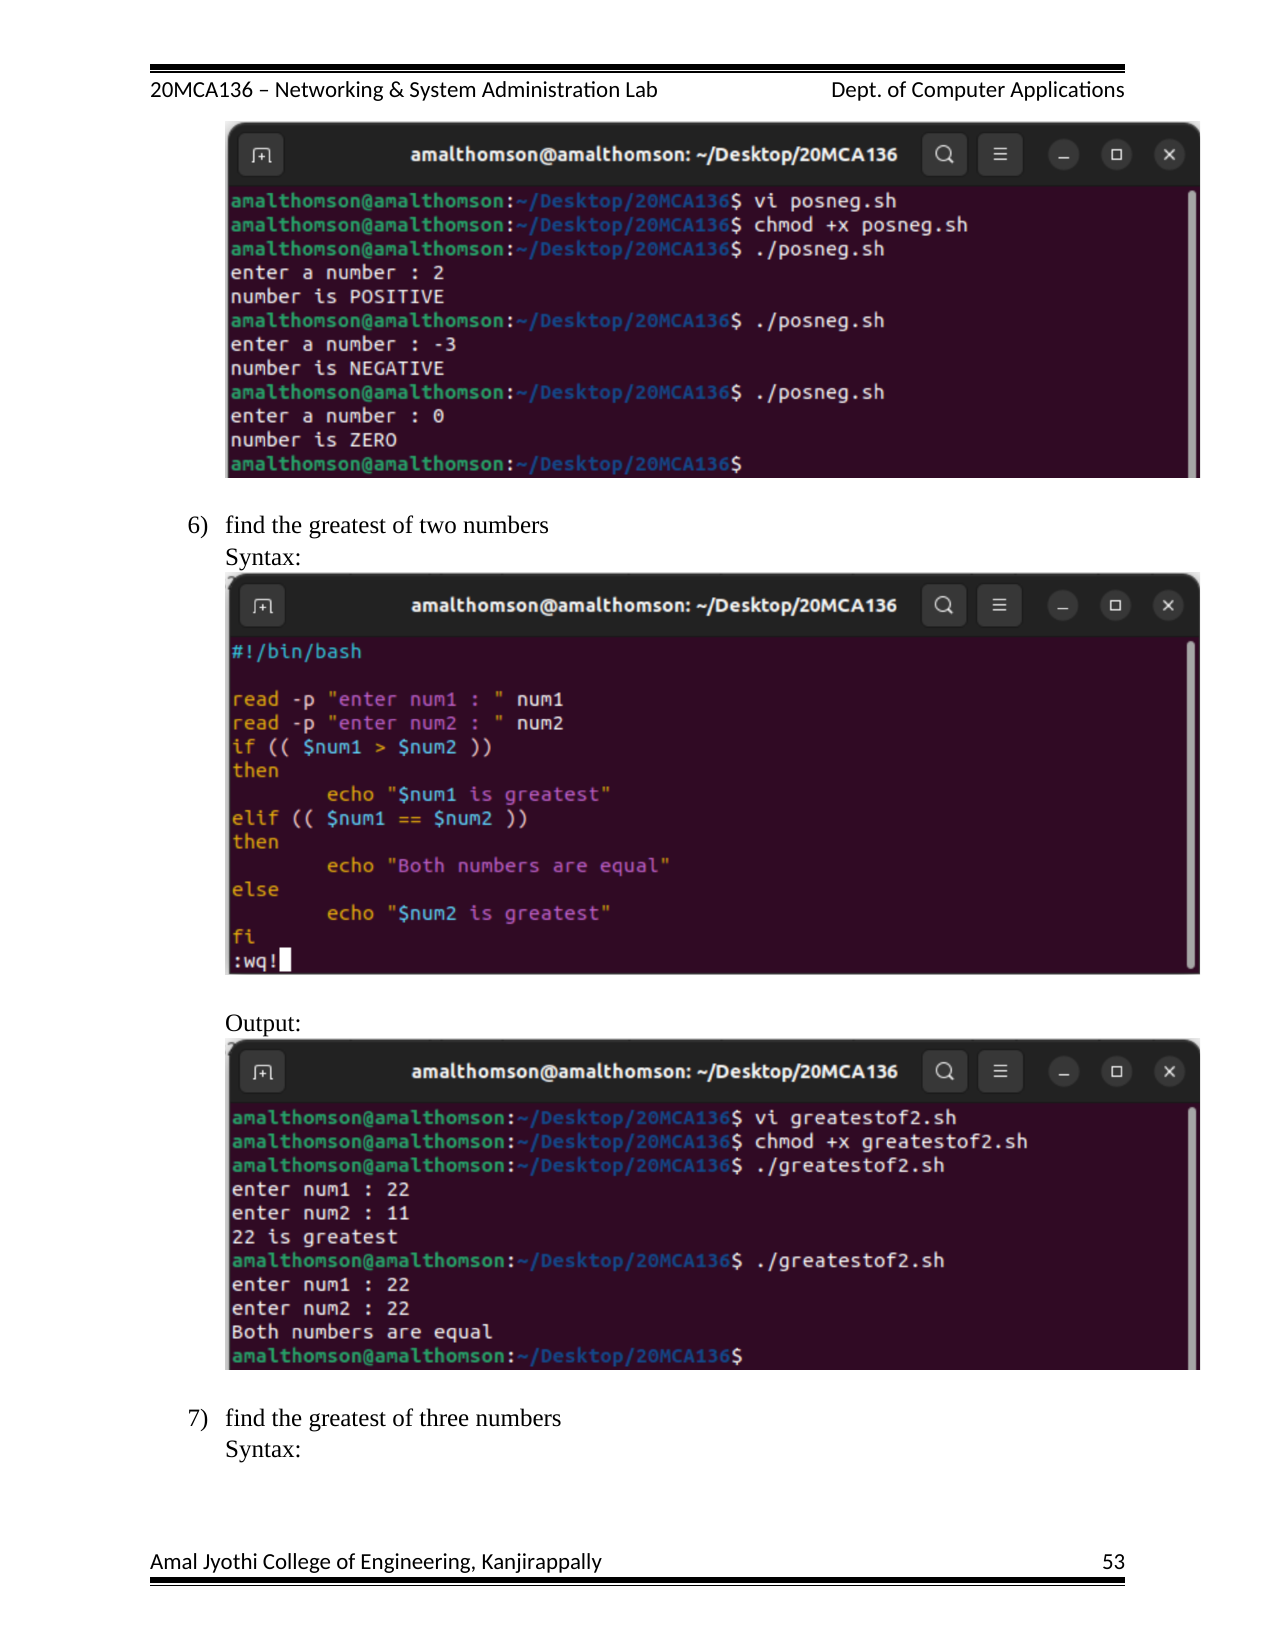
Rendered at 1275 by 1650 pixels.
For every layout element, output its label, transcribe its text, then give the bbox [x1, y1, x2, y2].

list Syntax: [225, 542, 1125, 570]
list Syntax: [225, 1434, 1125, 1463]
picture [225, 121, 1200, 478]
picture [225, 572, 1200, 975]
list find the greatest of two numbers [187, 511, 1125, 539]
picture [225, 1038, 1200, 1370]
list Output: [225, 1008, 1125, 1036]
list find the greatest of three numbers [187, 1403, 1125, 1432]
